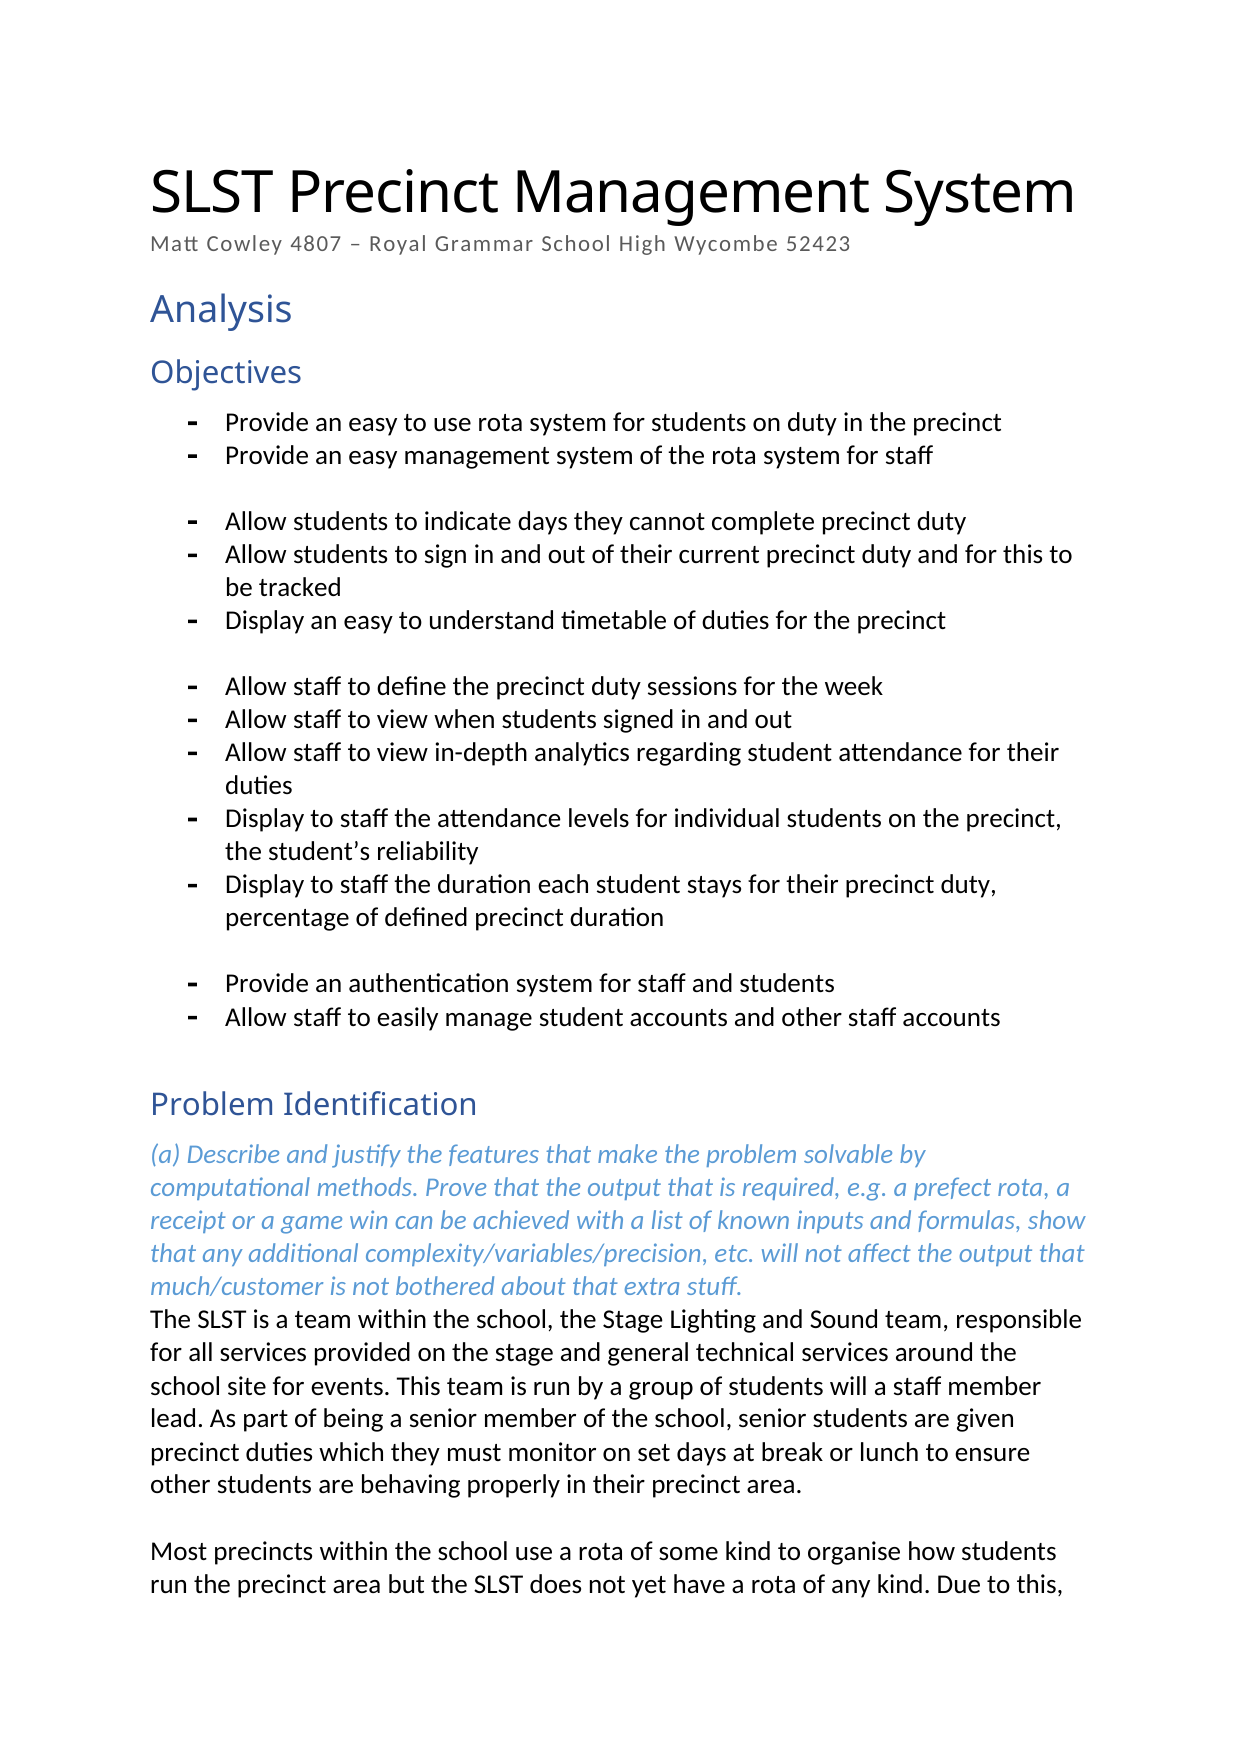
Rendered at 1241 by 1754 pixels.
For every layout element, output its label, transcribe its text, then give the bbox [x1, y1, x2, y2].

list Allow staff to define the precinct duty sessions for the week [187, 669, 1090, 702]
list Display to staff the duration each student stays for their precinct duty, percentage of defined precinct duration [187, 868, 1090, 934]
text The SLST is a team within the school, the Stage Lighting and Sound team, responsible for all services provided on the stage and general technical services around the school site for events. This team is run by a group of students will a staff member lead. As part of being a senior member of the school, senior students are given precinct duties which they must monitor on set days at break or lunch to ensure other students are behaving properly in their precinct area. [150, 1303, 1090, 1501]
title SLST Precinct Management System [150, 150, 1090, 229]
list Allow students to sign in and out of their current precinct duty and for this to be tracked [187, 537, 1090, 603]
list Provide an authentication system for staff and students [187, 967, 1090, 1000]
text (a) Describe and justify the features that make the problem solvable by computational methods. Prove that the output that is required, e.g. a prefect rota, a receipt or a game win can be achieved with a list of known inputs and formulas, show that any additional complexity/variables/precision, etc. will not affect the output that much/customer is not bothered about that extra stuff. [150, 1137, 1090, 1303]
list Allow staff to view in-depth analytics regarding student attendance for their duties [187, 736, 1090, 802]
subtitle Problem Identification [150, 1082, 1090, 1125]
subtitle Analysis [150, 282, 1090, 333]
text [150, 1534, 1090, 1600]
list Display to staff the attendance levels for individual students on the precinct, the student’s reliability [187, 802, 1090, 868]
list Allow staff to easily manage student accounts and other staff accounts [187, 1000, 1090, 1033]
list Allow staff to view when students signed in and out [187, 702, 1090, 736]
list Provide an easy management system of the rota system for staff [187, 438, 1090, 471]
subtitle Objectives [150, 350, 1090, 393]
list Allow students to indicate days they cannot complete precinct duty [187, 504, 1090, 537]
list Display an easy to understand timetable of duties for the precinct [187, 603, 1090, 636]
subtitle Matt Cowley 4807 – Royal Grammar School High Wycombe 52423 [150, 229, 1090, 257]
list Provide an easy to use rota system for students on duty in the precinct [187, 405, 1090, 438]
